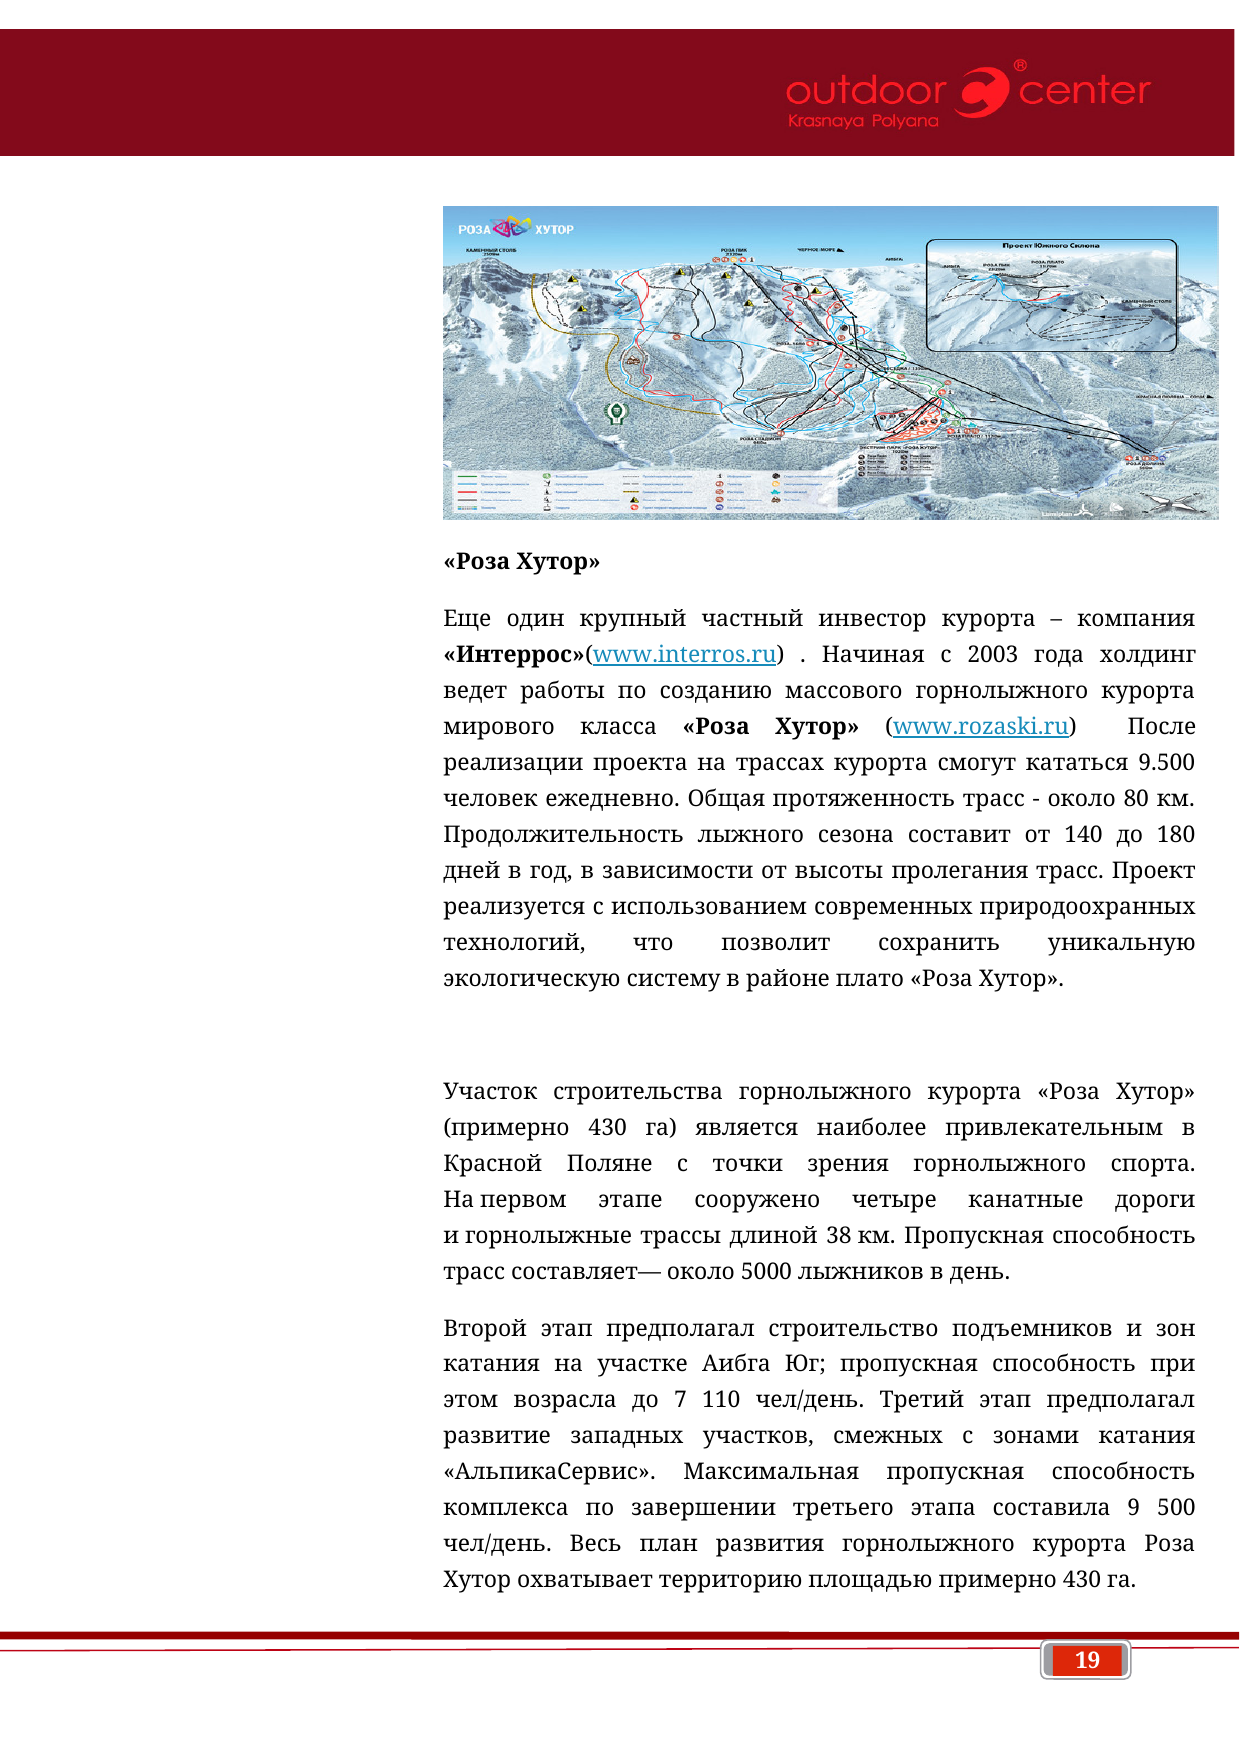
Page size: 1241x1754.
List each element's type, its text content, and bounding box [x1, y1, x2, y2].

picture [0, 29, 1235, 156]
text «Роза Хутор» [443, 545, 1196, 577]
text Еще один крупный частный инвестор курорта – компания «Интеррос»(www.interros.ru) . Начиная с 2003 года холдинг ведет работы по созданию массового горнолыжного курорта мирового класса «Роза Хутор» (www.rozaski.ru) После реализации проекта на трассах курорта смогут кататься 9.500 человек ежедневно. Общая протяженность трасс - около 80 км. Продолжительность лыжного сезона составит от 140 до 180 дней в год, в зависимости от высоты пролегания трасс. Проект реализуется с использованием современных природоохранных технологий, что позволит сохранить уникальную экологическую систему в районе плато «Роза Хутор». [443, 602, 1196, 993]
text Второй этап предполагал строительство подъемников и зон катания на участке Аибга Юг; пропускная способность при этом возрасла до 7 110 чел/день. Третий этап предполагал развитие западных участков, смежных с зонами катания «АльпикаСервис». Максимальная пропускная способность комплекса по завершении третьего этапа составила 9 500 чел/день. Весь план развития горнолыжного курорта Роза Хутор охватывает территорию площадью примерно 430 га. [443, 1311, 1196, 1594]
picture [443, 206, 1219, 520]
text Участок строительства горнолыжного курорта «Роза Хутор» (примерно 430 га) является наиболее привлекательным в Красной Поляне с точки зрения горнолыжного спорта. На первом этапе сооружено четыре канатные дороги и горнолыжные трассы длиной 38 км. Пропускная способность трасс составляет— около 5000 лыжников в день. [443, 1075, 1196, 1286]
